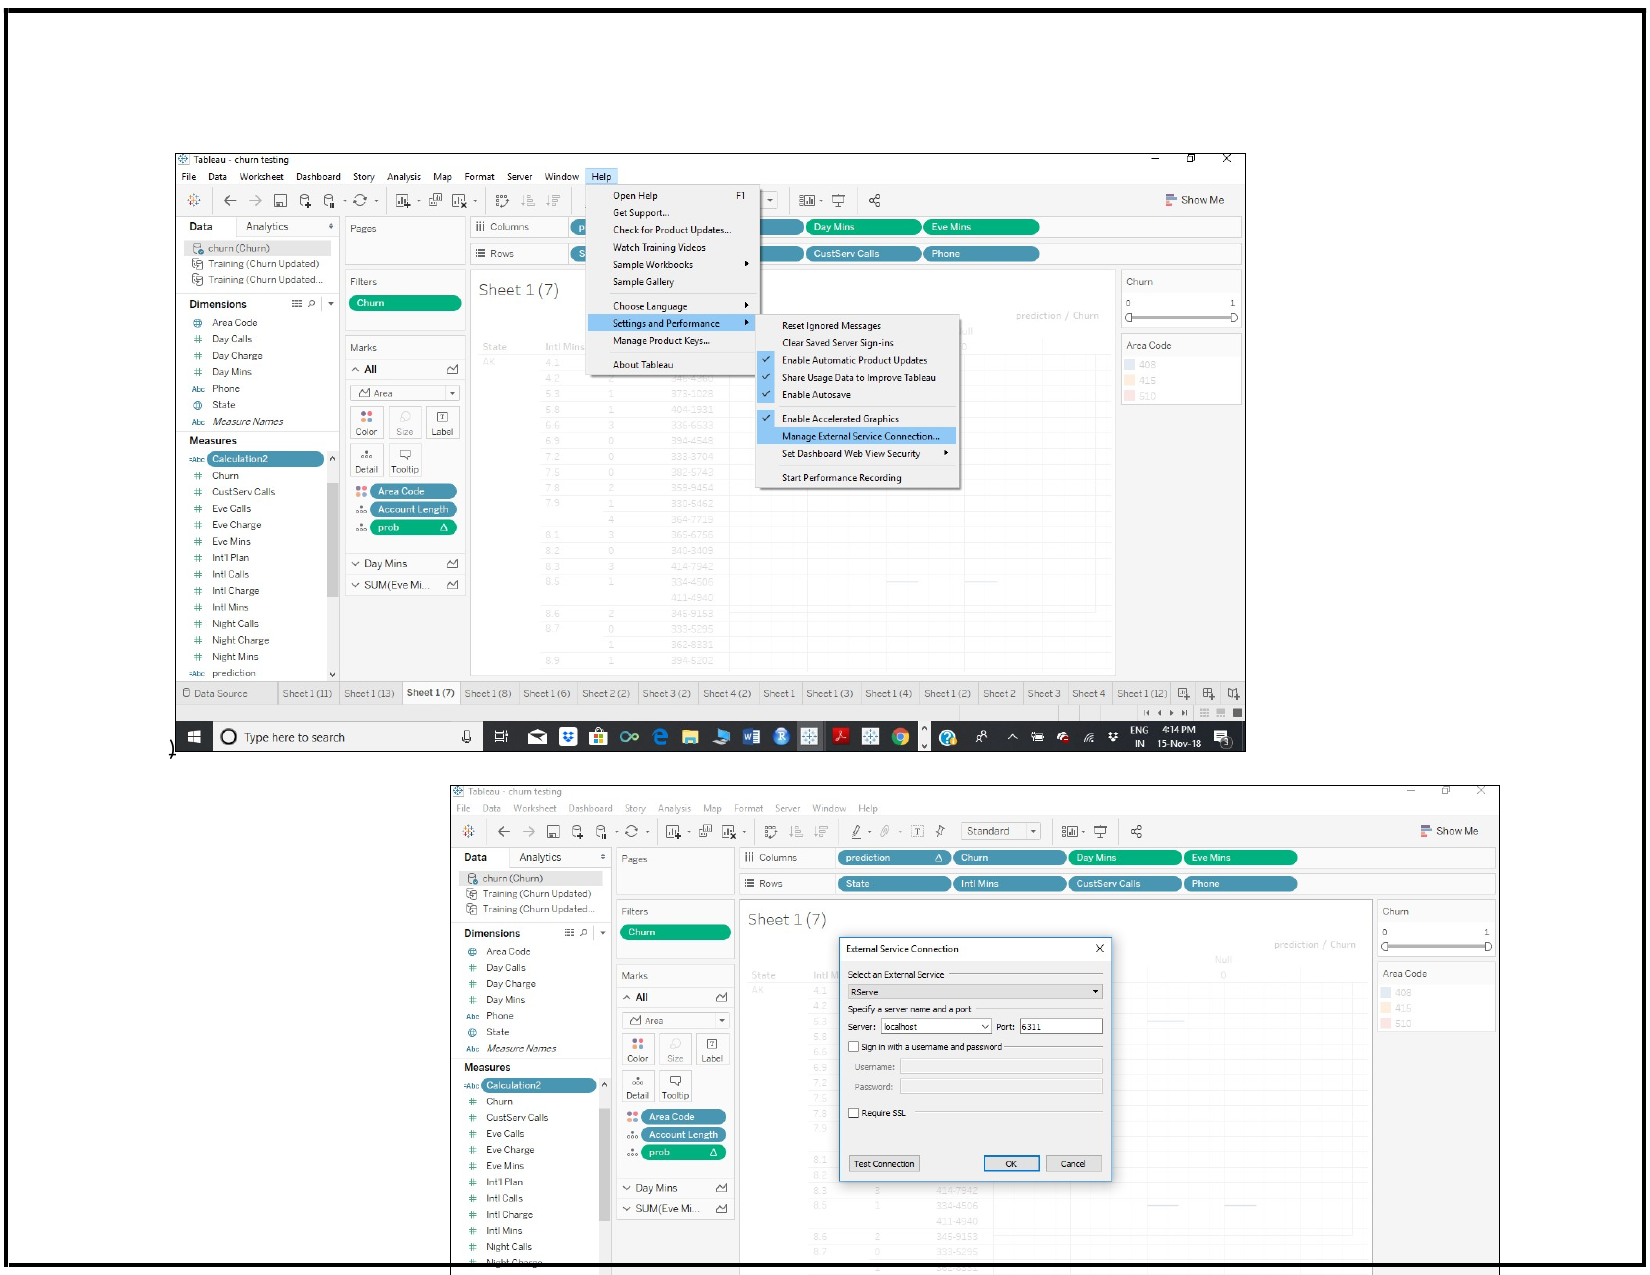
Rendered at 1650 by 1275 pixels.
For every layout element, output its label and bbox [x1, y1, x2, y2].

picture [451, 786, 1499, 1263]
picture [176, 154, 1245, 751]
picture [451, 1267, 1499, 1275]
